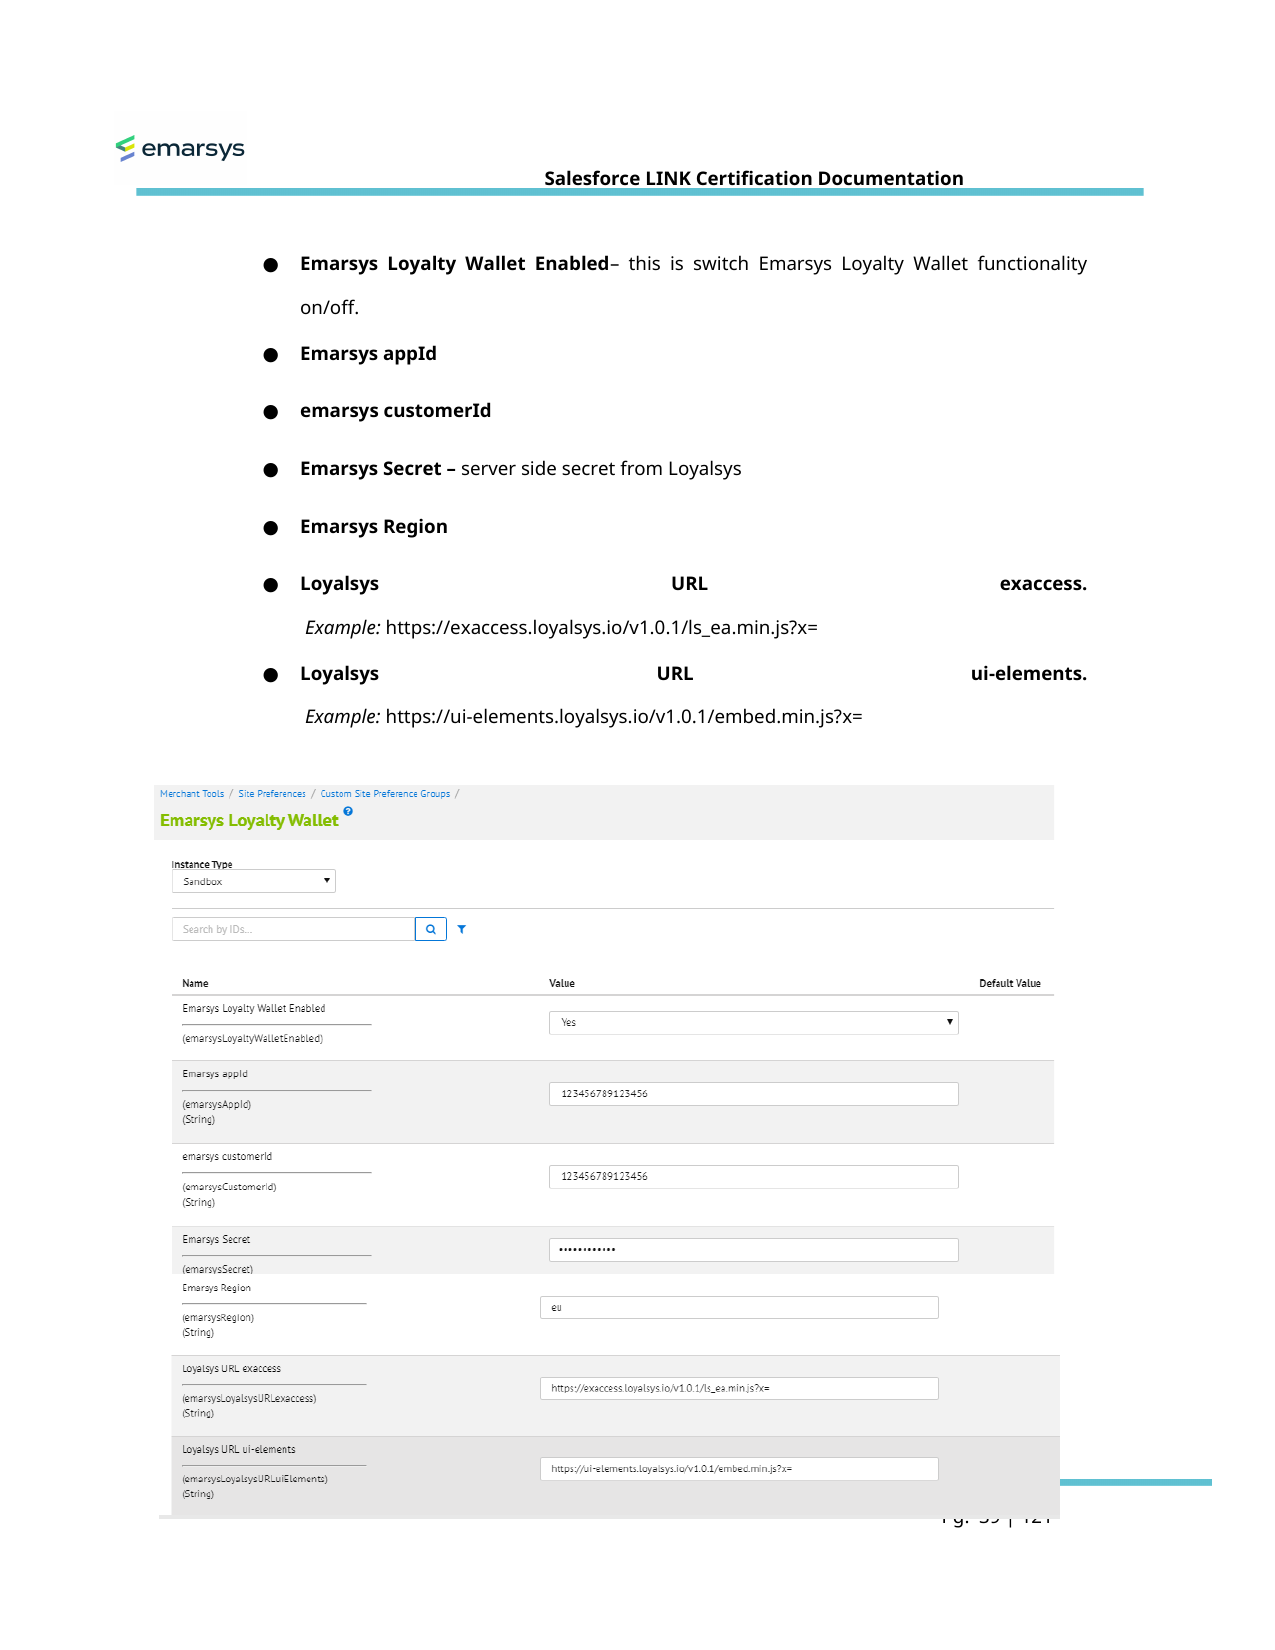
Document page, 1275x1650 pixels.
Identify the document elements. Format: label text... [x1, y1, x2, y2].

list Emarsys Secret – server side secret from Loyalsys [262, 448, 1087, 486]
list Emarsys Region [262, 505, 1087, 544]
picture [159, 1276, 1212, 1519]
list Emarsys Loyalty Wallet Enabled– this is switch Emarsys Loyalty Wallet functionality on/off. [262, 243, 1087, 320]
list Loyalsys URL ui-elements. Example: https://ui-elements.loyalsys.io/v1.0.1/embed.min.js?x= [262, 652, 1087, 729]
list emarsys customerId [262, 390, 1087, 428]
picture [136, 188, 1144, 196]
picture [154, 785, 1055, 1274]
picture [113, 111, 247, 185]
list Loyalsys URL exaccess. Example: https://exaccess.loyalsys.io/v1.0.1/ls_ea.min.js?x= [262, 563, 1087, 639]
list Emarsys appId [262, 332, 1087, 371]
